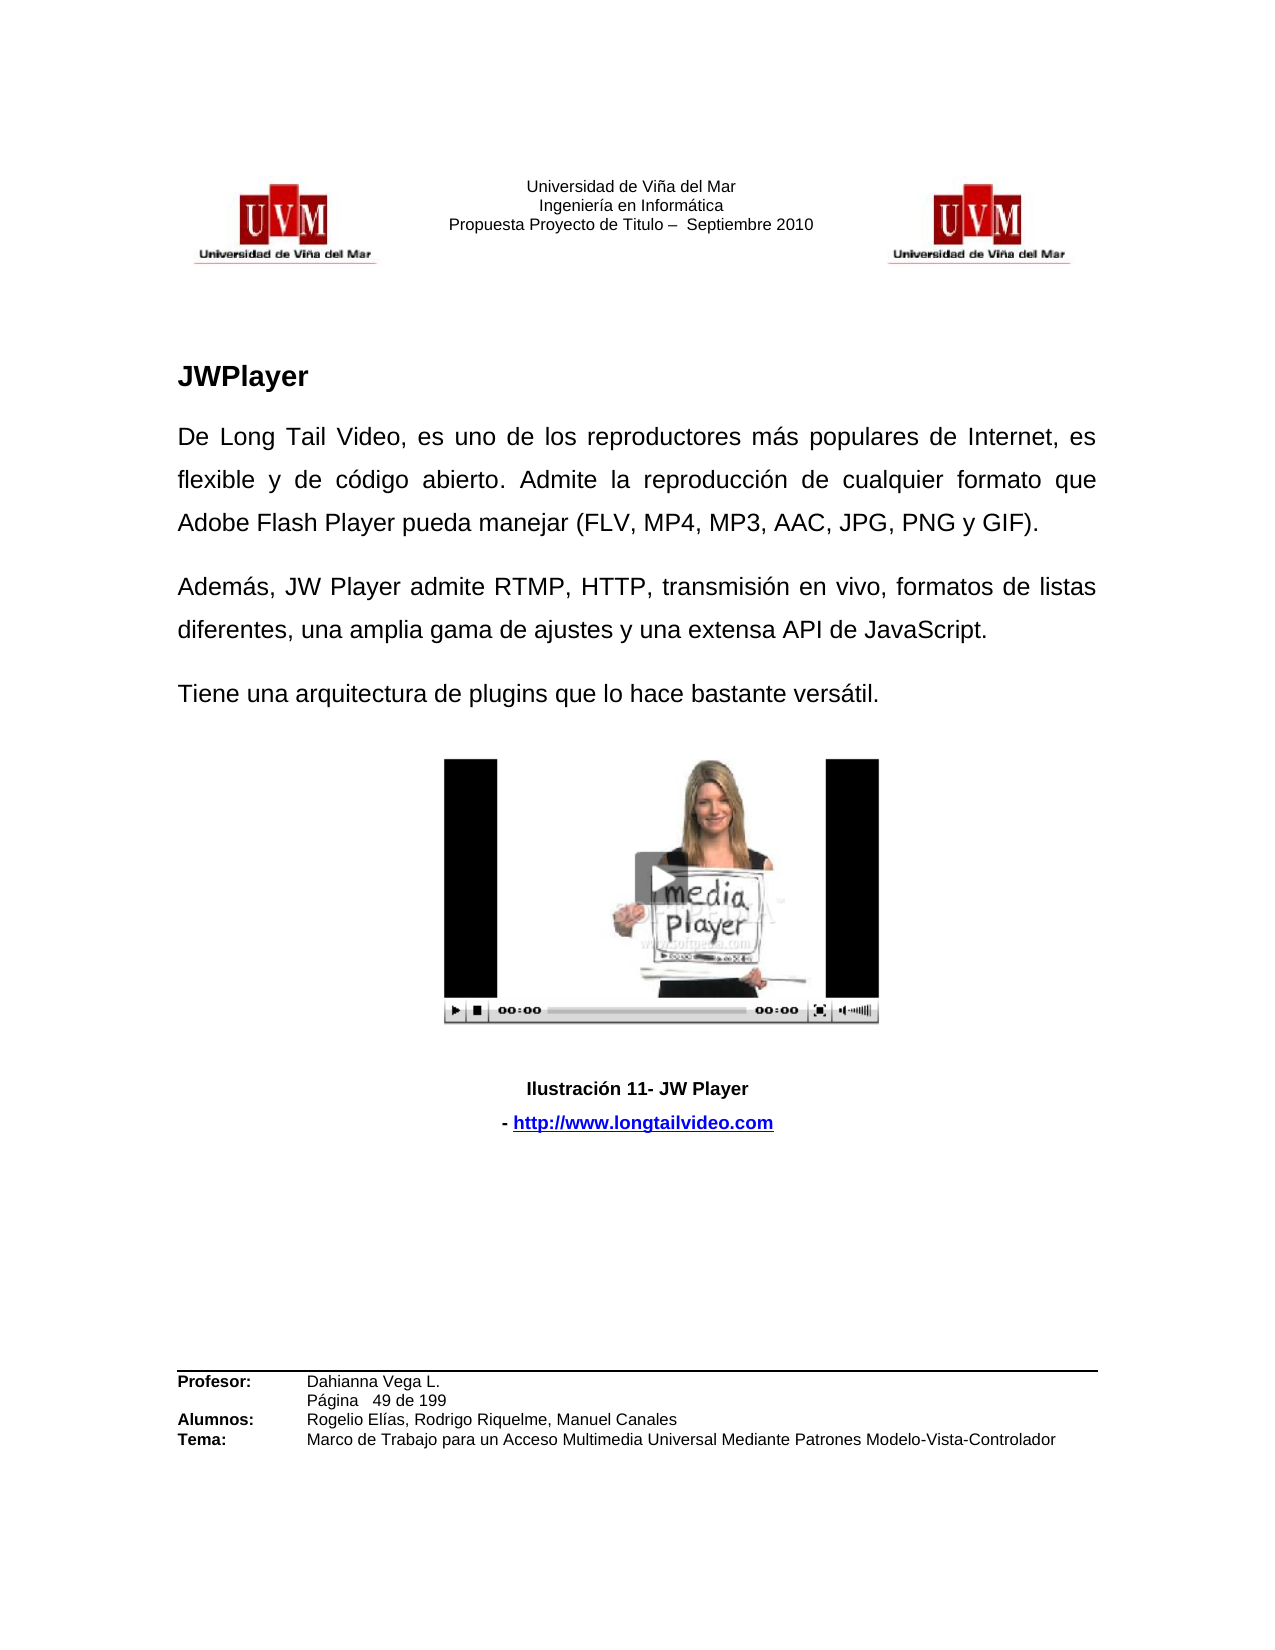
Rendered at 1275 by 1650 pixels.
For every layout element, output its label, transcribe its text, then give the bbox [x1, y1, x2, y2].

text Tiene una arquitectura de plugins que lo hace bastante versátil. [177, 679, 1098, 708]
text Ilustración 11- JW Player [177, 1078, 1098, 1099]
picture [871, 176, 1084, 267]
text De Long Tail Video, es uno de los reproductores más populares de Internet, es flexible y de código abierto. Admite la reproducción de cualquier formato que Adobe Flash Player pueda manejar (FLV, MP4, MP3, AAC, JPG, PNG y GIF). [177, 422, 1098, 537]
picture [439, 742, 887, 1051]
subtitle JWPlayer [177, 359, 1098, 392]
text - http://www.longtailvideo.com [177, 1112, 1098, 1133]
text Además, JW Player admite RTMP, HTTP, transmisión en vivo, formatos de listas diferentes, una amplia gama de ajustes y una extensa API de JavaScript. [177, 572, 1098, 644]
picture [177, 176, 390, 267]
